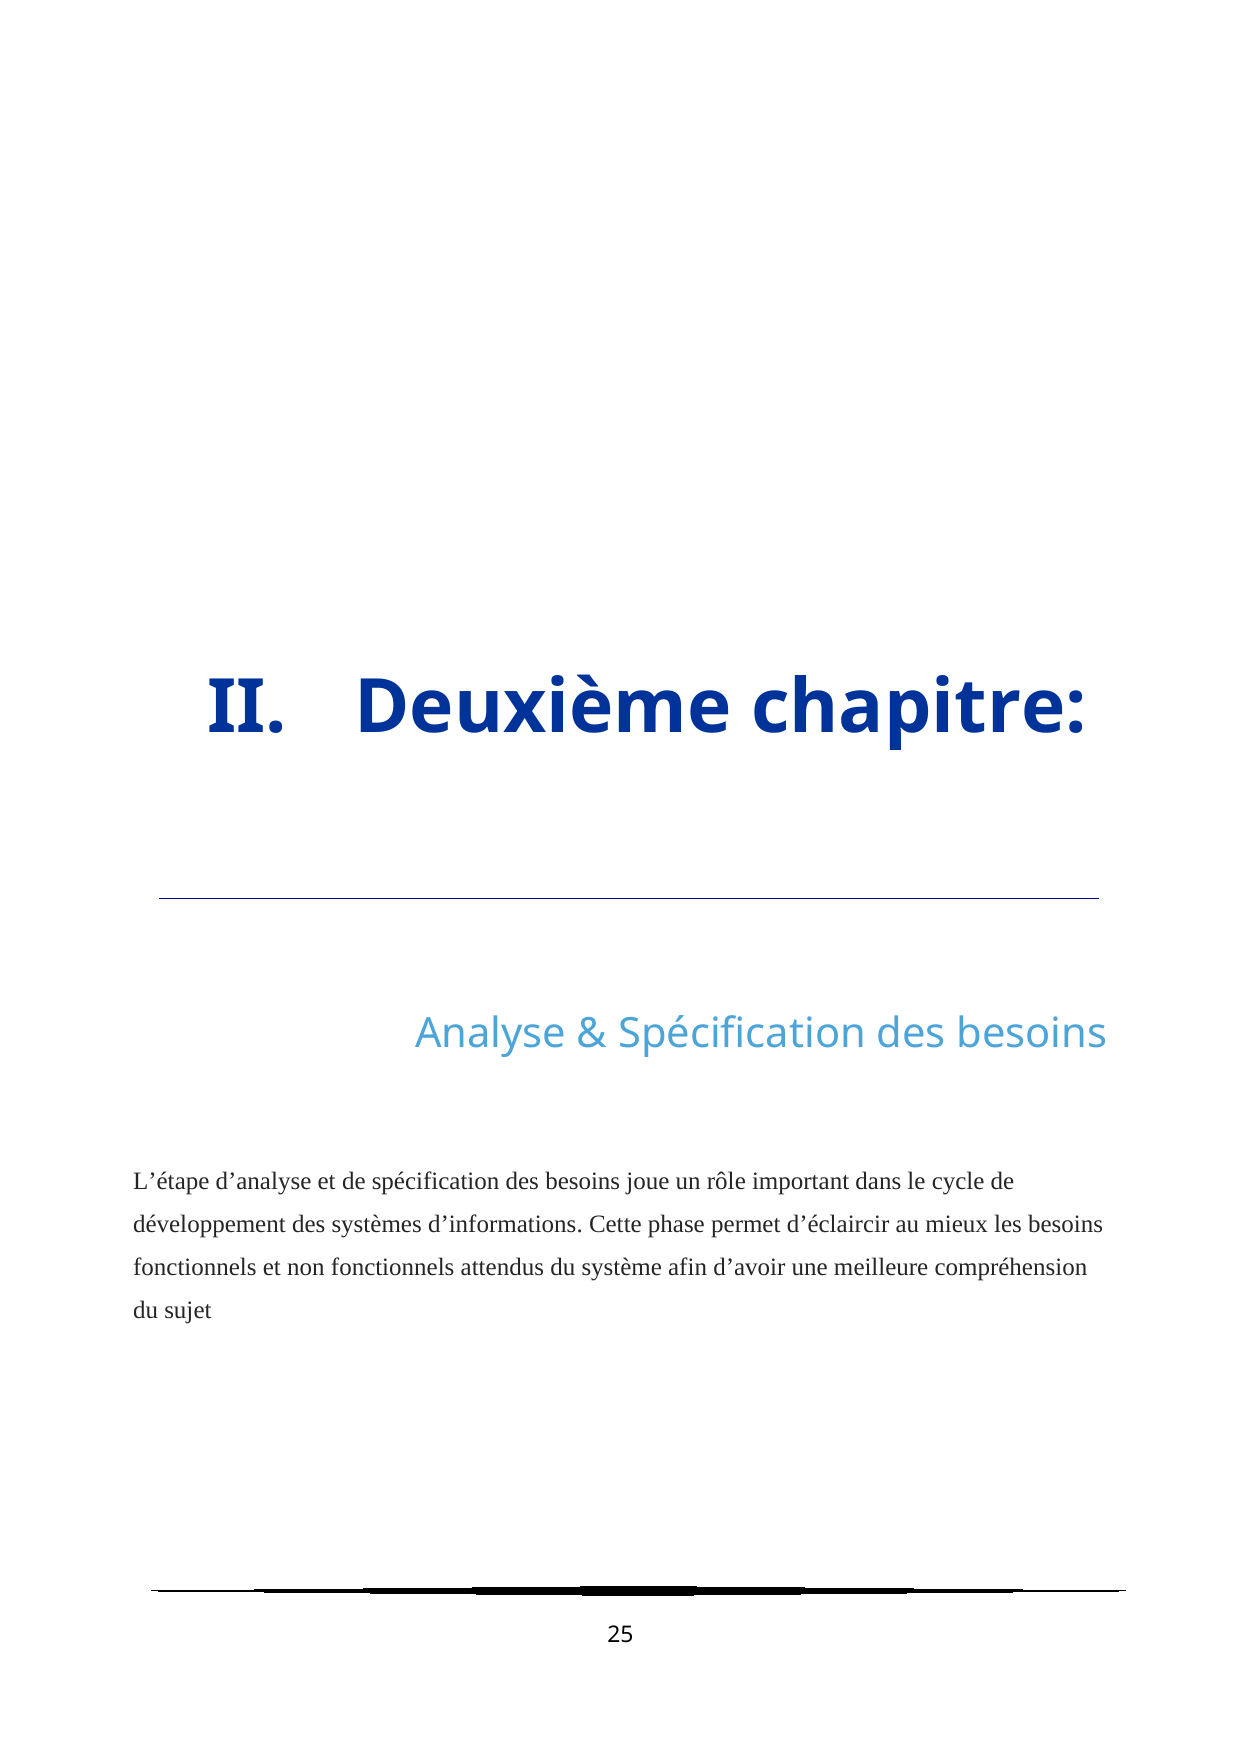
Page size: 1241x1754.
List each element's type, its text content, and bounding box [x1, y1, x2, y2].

text L’étape d’analyse et de spécification des besoins joue un rôle important dans le cycle de développement des systèmes d’informations. Cette phase permet d’éclaircir au mieux les besoins fonctionnels et non fonctionnels attendus du système afin d’avoir une meilleure compréhension du sujet [133, 1166, 1107, 1324]
text Analyse & Spécification des besoins [133, 1002, 1107, 1059]
text Deuxième chapitre: [207, 652, 1107, 754]
